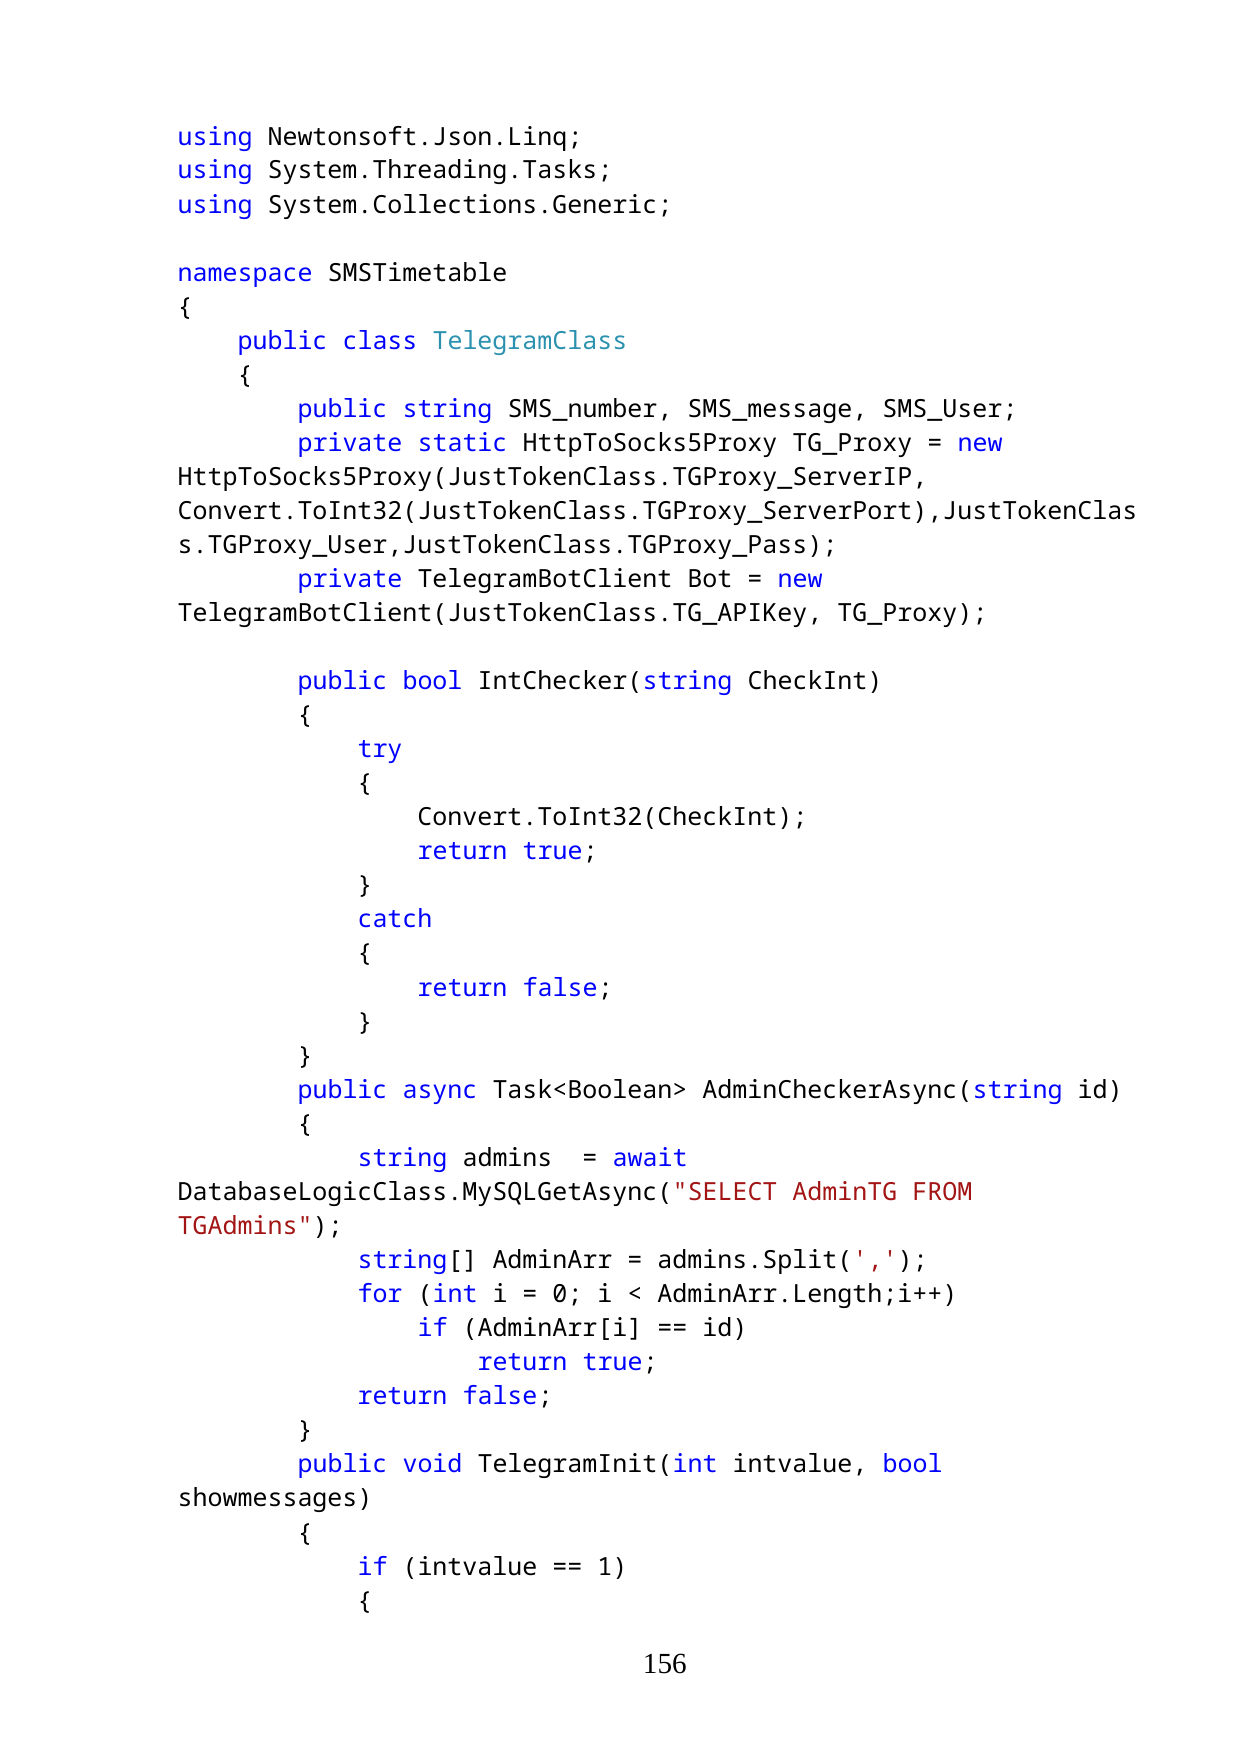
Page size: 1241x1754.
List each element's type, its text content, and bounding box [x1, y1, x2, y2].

text { [177, 1105, 1152, 1139]
text return false; [177, 969, 1152, 1003]
text { [177, 357, 1152, 391]
text public bool IntChecker(string CheckInt) [177, 663, 1152, 697]
text return true; [177, 833, 1152, 867]
text { [177, 1514, 1152, 1548]
text using Newtonsoft.Json.Linq; [177, 118, 1152, 152]
text } [177, 867, 1152, 901]
text using System.Threading.Tasks; [177, 152, 1152, 186]
text catch [177, 901, 1152, 935]
text } [177, 1037, 1152, 1071]
text return true; [177, 1344, 1152, 1378]
text return false; [177, 1378, 1152, 1412]
text private static HttpToSocks5Proxy TG_Proxy = new HttpToSocks5Proxy(JustTokenClass.TGProxy_ServerIP, Convert.ToInt32(JustTokenClass.TGProxy_ServerPort),JustTokenClass.TGProxy_User,JustTokenClass.TGProxy_Pass); [177, 425, 1152, 561]
text Convert.ToInt32(CheckInt); [177, 799, 1152, 833]
text try [177, 731, 1152, 765]
text using System.Collections.Generic; [177, 186, 1152, 220]
text } [177, 1003, 1152, 1037]
text { [177, 935, 1152, 969]
text { [177, 288, 1152, 322]
text private TelegramBotClient Bot = new TelegramBotClient(JustTokenClass.TG_APIKey, TG_Proxy); [177, 561, 1152, 629]
text { [177, 765, 1152, 799]
text { [177, 1582, 1152, 1616]
text string[] AdminArr = admins.Split(','); [177, 1242, 1152, 1276]
text namespace SMSTimetable [177, 254, 1152, 288]
text public void TelegramInit(int intvalue, bool showmessages) [177, 1446, 1152, 1514]
text public string SMS_number, SMS_message, SMS_User; [177, 391, 1152, 425]
text if (intvalue == 1) [177, 1548, 1152, 1582]
text if (AdminArr[i] == id) [177, 1310, 1152, 1344]
text string admins = await DatabaseLogicClass.MySQLGetAsync("SELECT AdminTG FROM TGAdmins"); [177, 1139, 1152, 1242]
text for (int i = 0; i < AdminArr.Length;i++) [177, 1276, 1152, 1310]
text public class TelegramClass [177, 322, 1152, 357]
text public async Task<Boolean> AdminCheckerAsync(string id) [177, 1071, 1152, 1105]
text { [177, 697, 1152, 731]
text } [177, 1412, 1152, 1446]
